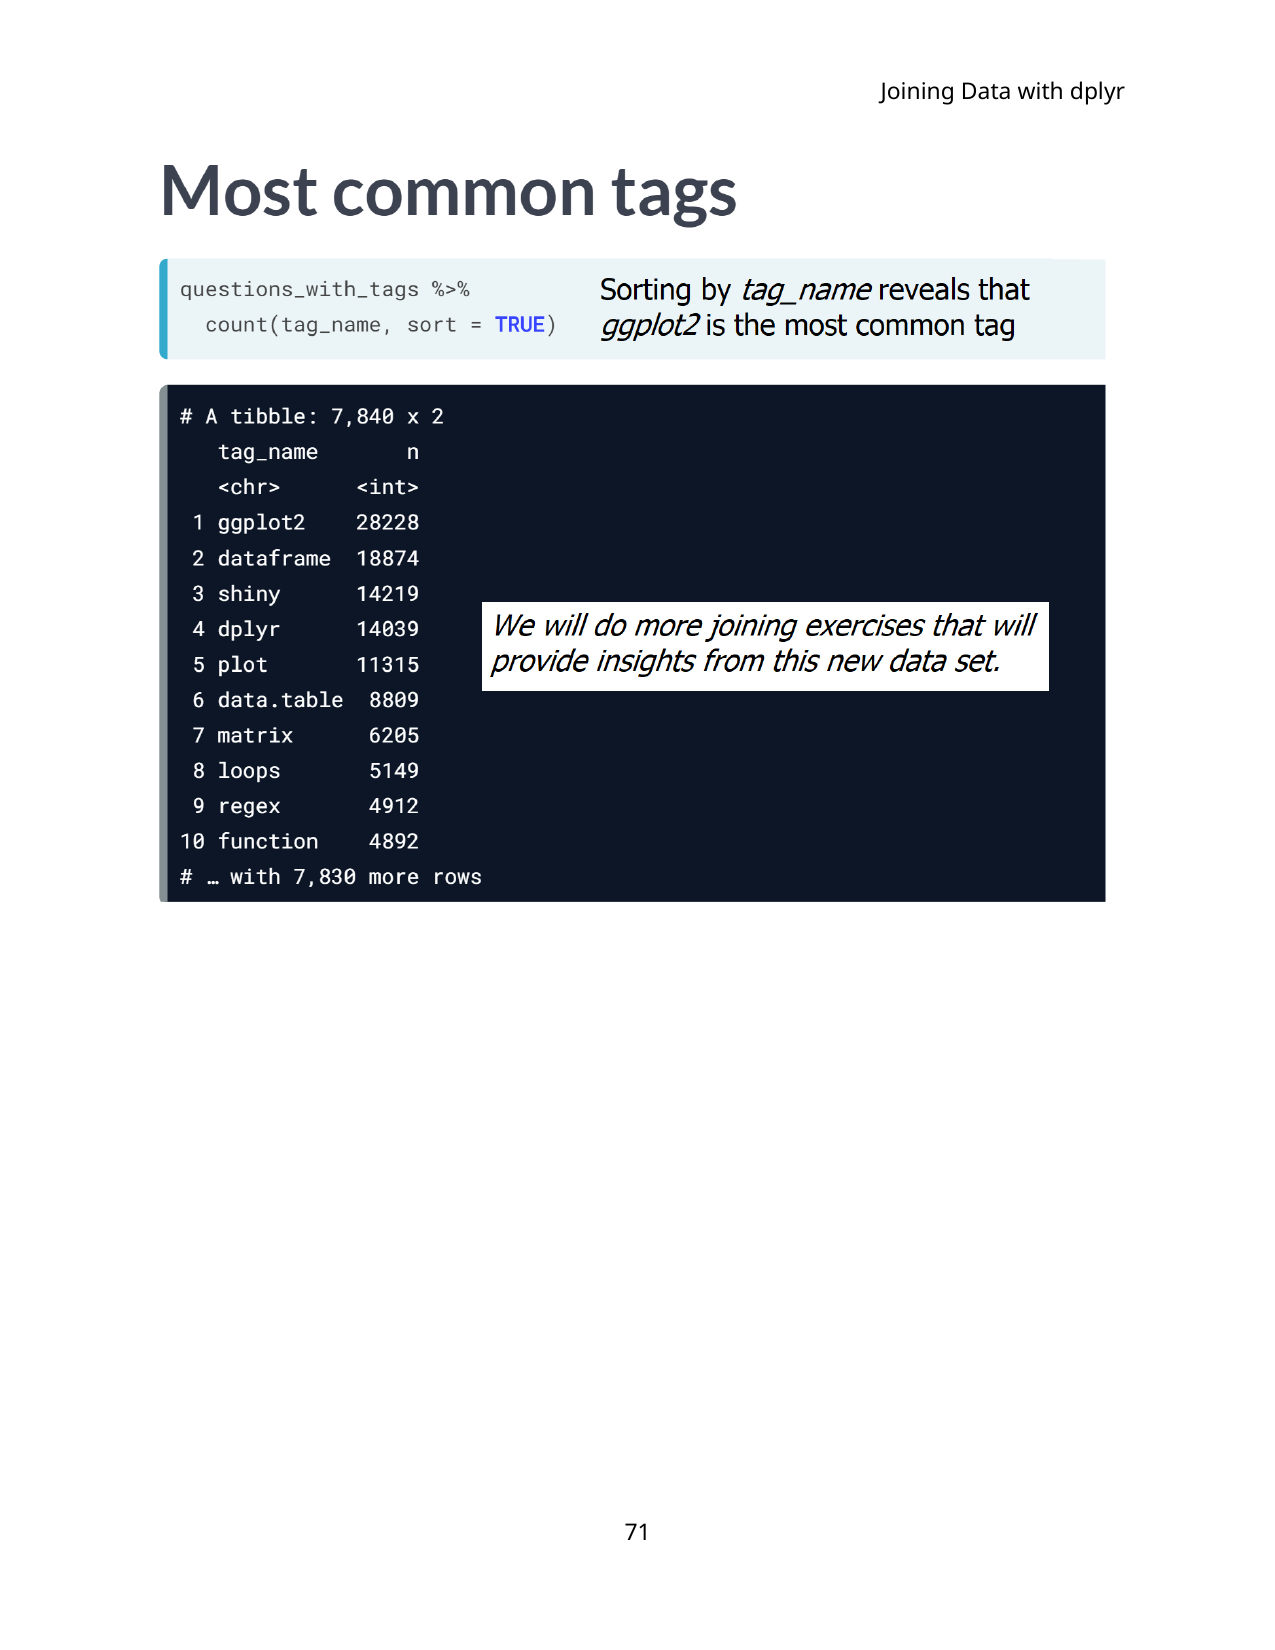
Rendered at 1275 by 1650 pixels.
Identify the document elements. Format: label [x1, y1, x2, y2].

picture [150, 150, 1125, 908]
